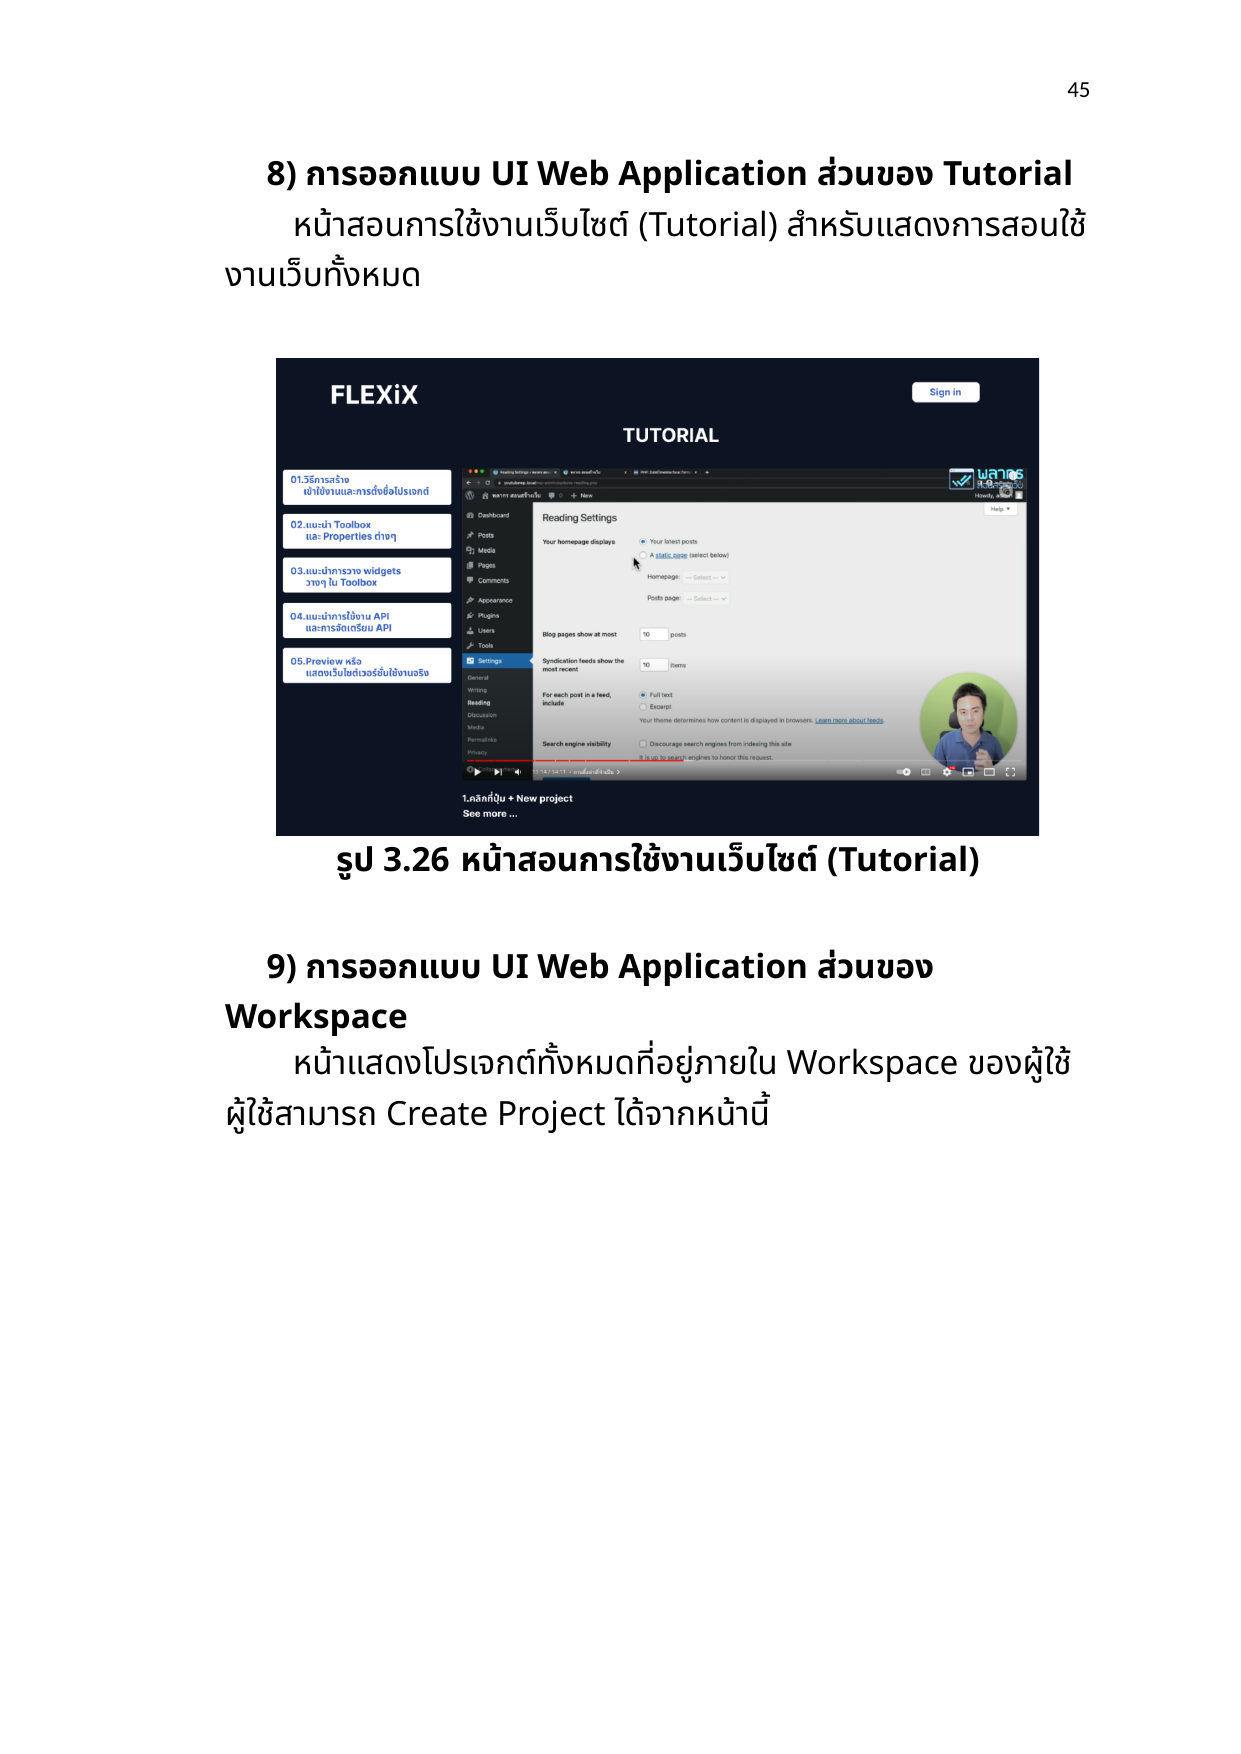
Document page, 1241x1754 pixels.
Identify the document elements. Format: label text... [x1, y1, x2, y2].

picture [276, 358, 1040, 836]
text หน้าสอนการใช้งานเว็บไซต์ (Tutorial) สำหรับแสดงการสอนใช้งานเว็บทั้งหมด [225, 201, 1090, 302]
text 9) การออกแบบ UI Web Application ส่วนของ Workspace [225, 943, 1090, 1039]
text หน้าแสดงโปรเจกต์ทั้งหมดที่อยู่ภายใน Workspace ของผู้ใช้ ผู้ใช้สามารถ Create Project ได้จากหน้านี้ [225, 1039, 1090, 1140]
text 8) การออกแบบ UI Web Application ส่วนของ Tutorial [225, 150, 1090, 201]
